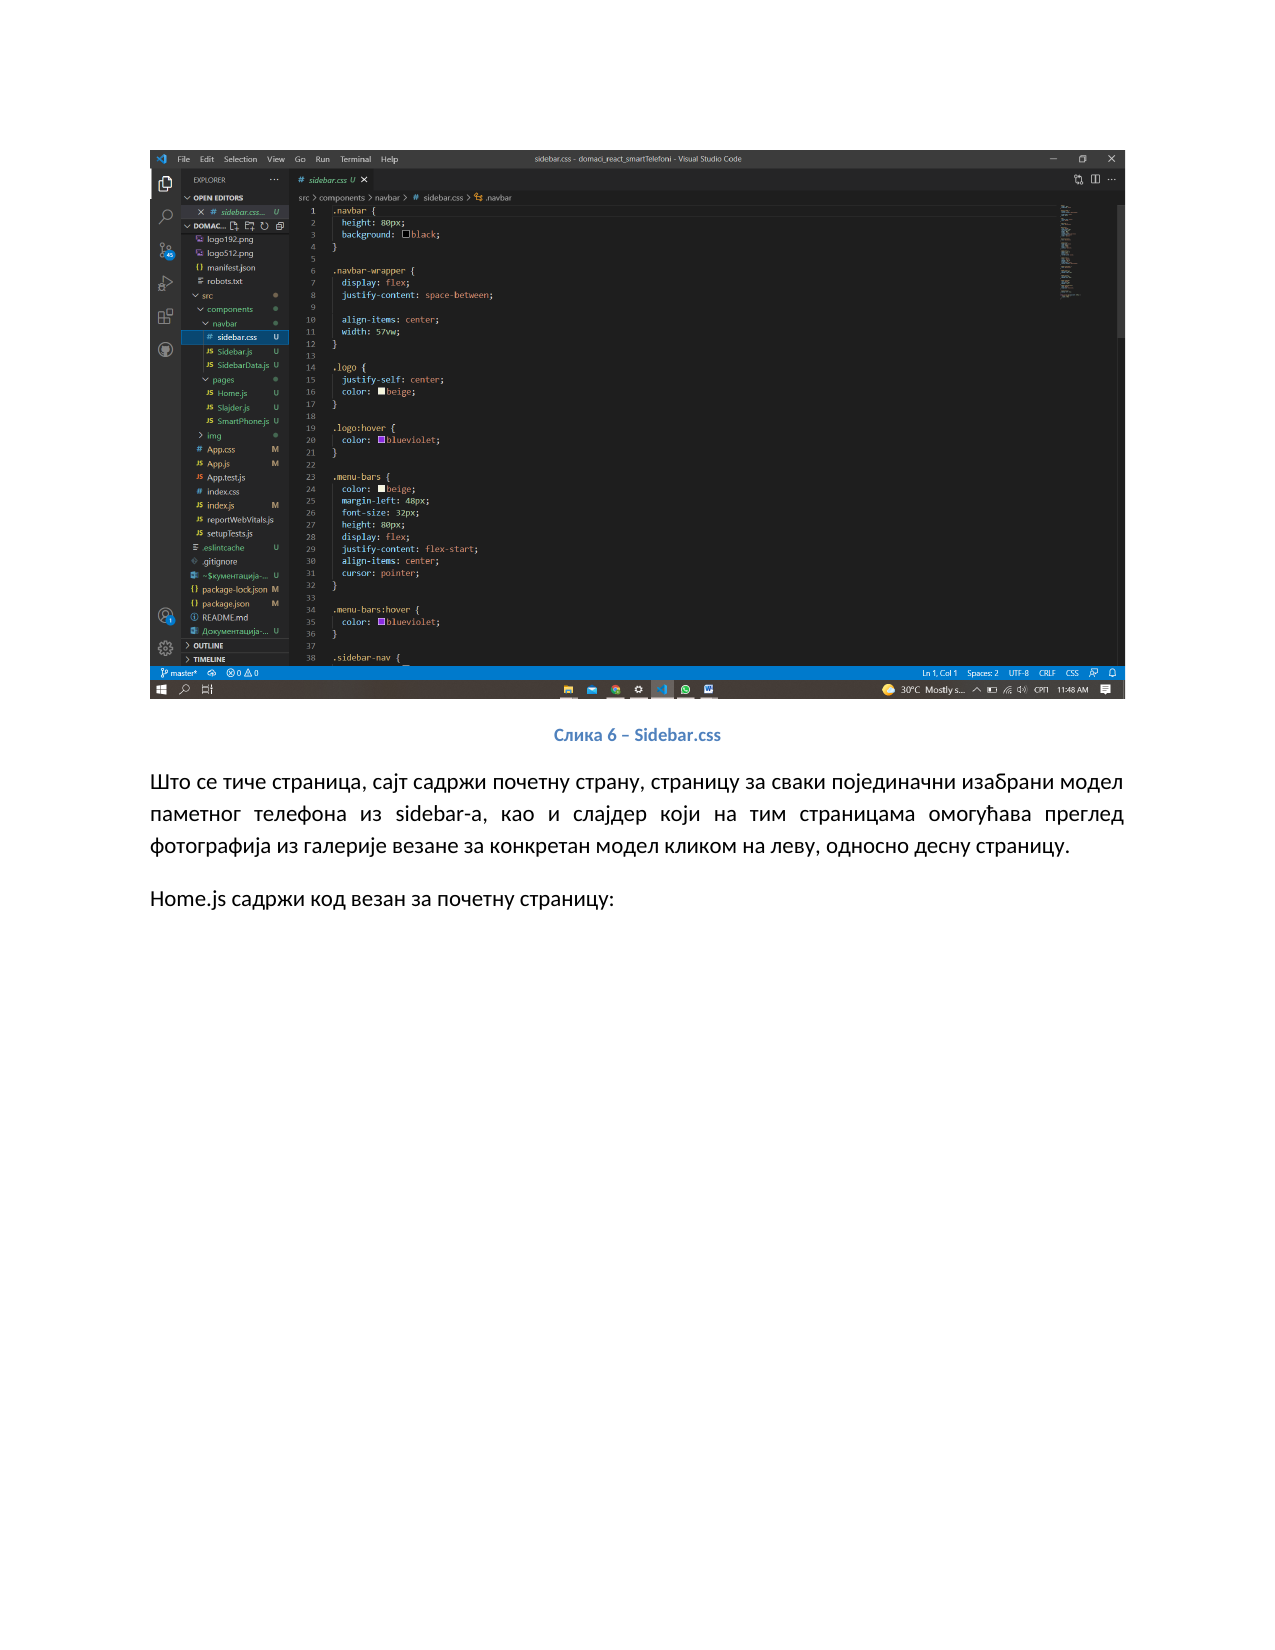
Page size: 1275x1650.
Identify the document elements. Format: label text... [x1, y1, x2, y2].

text Слика 6 – Sidebar.css [150, 723, 1125, 746]
text Што се тиче страница, сајт садржи почетну страну, страницу за сваки појединачни изабрани модел паметног телефона из sidebar-a, као и слајдер који на тим страницама омогућава преглед фотографија из галерије везане за конкретан модел кликом на леву, односно десну страницу. [150, 767, 1125, 859]
text Home.js садржи код везан за почетну страницу: [150, 884, 1125, 913]
picture [150, 150, 1125, 699]
